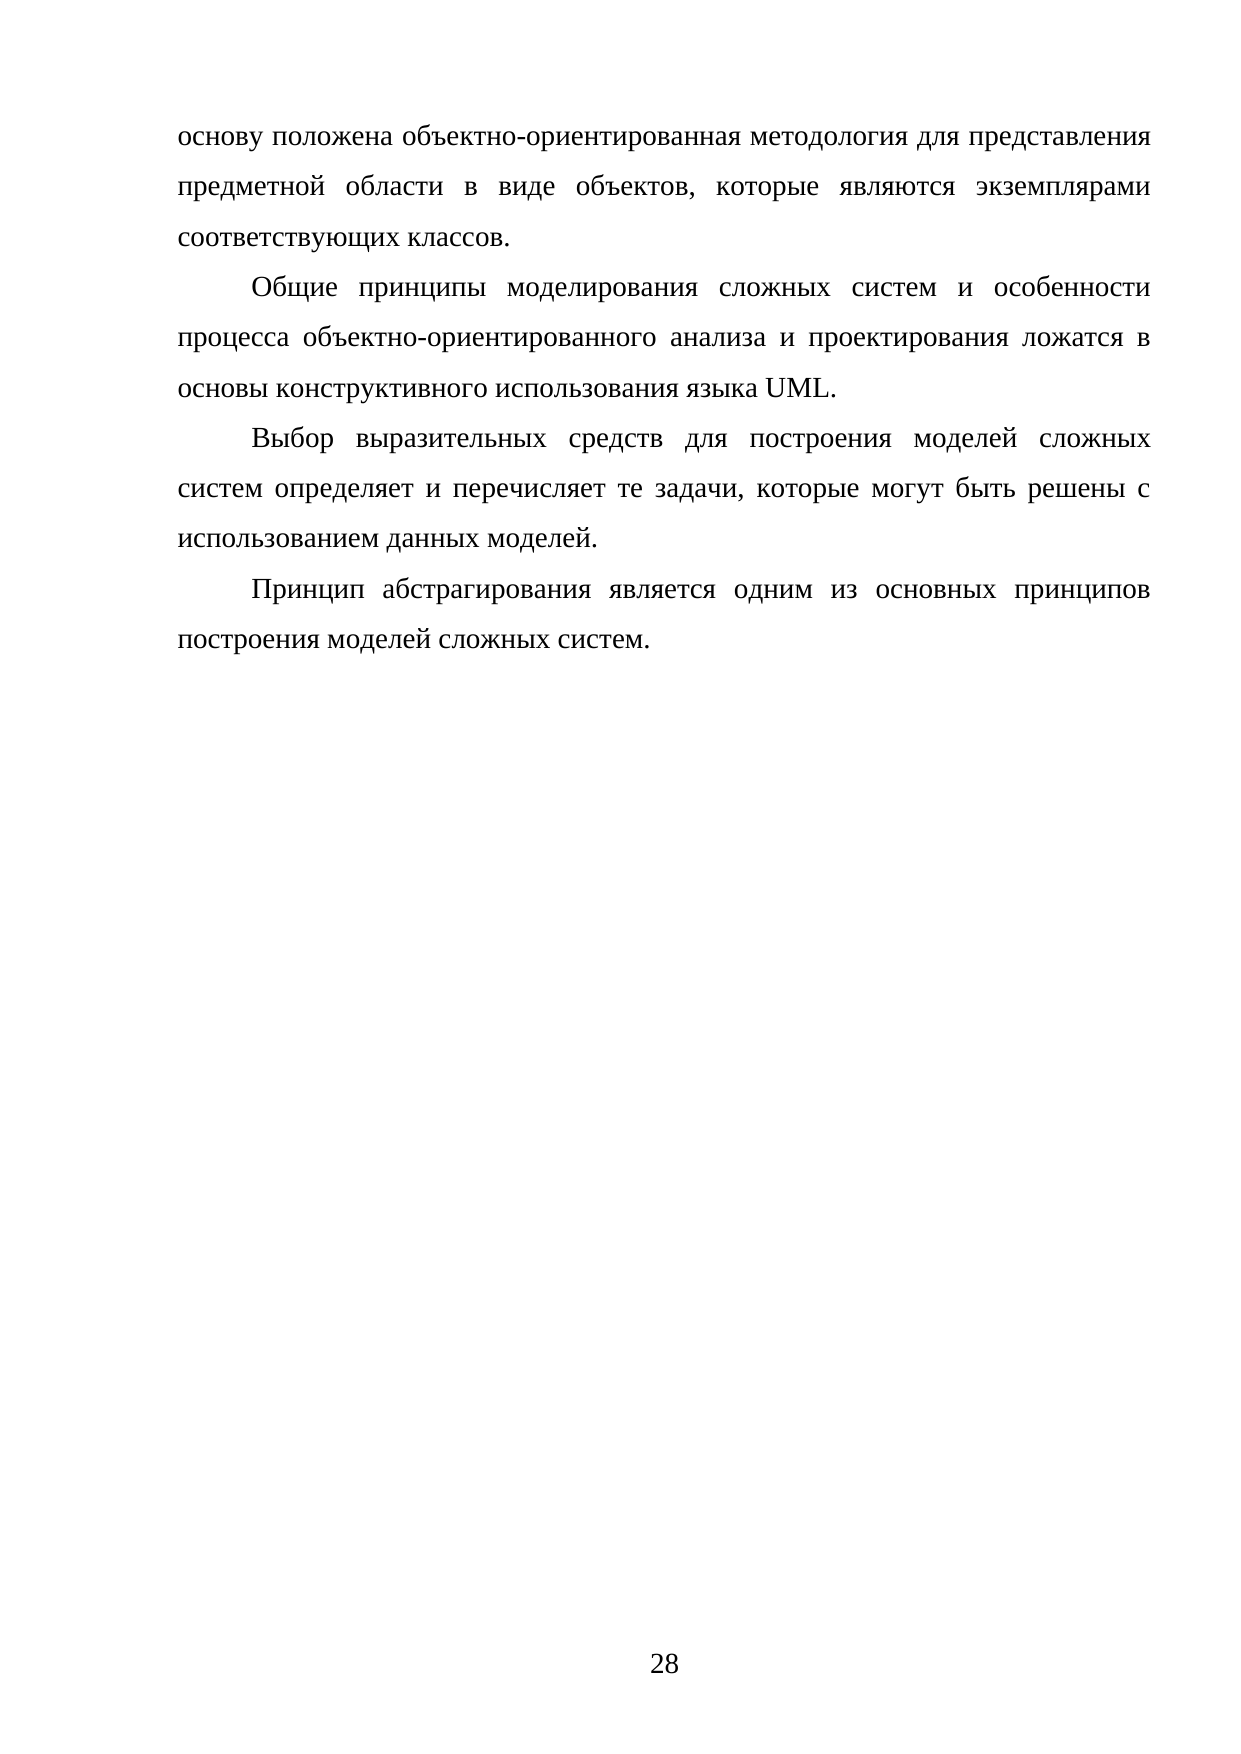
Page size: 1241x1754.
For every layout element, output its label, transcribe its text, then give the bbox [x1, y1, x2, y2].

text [177, 118, 1152, 252]
text Принцип абстрагирования является одним из основных принципов построения моделей сложных систем. [177, 571, 1152, 655]
text Общие принципы моделирования сложных систем и особенности процесса объектно-ориентированного анализа и проектирования ложатся в основы конструктивного использования языка UML. [177, 269, 1152, 403]
text Выбор выразительных средств для построения моделей сложных систем определяет и перечисляет те задачи, которые могут быть решены с использованием данных моделей. [177, 420, 1152, 554]
